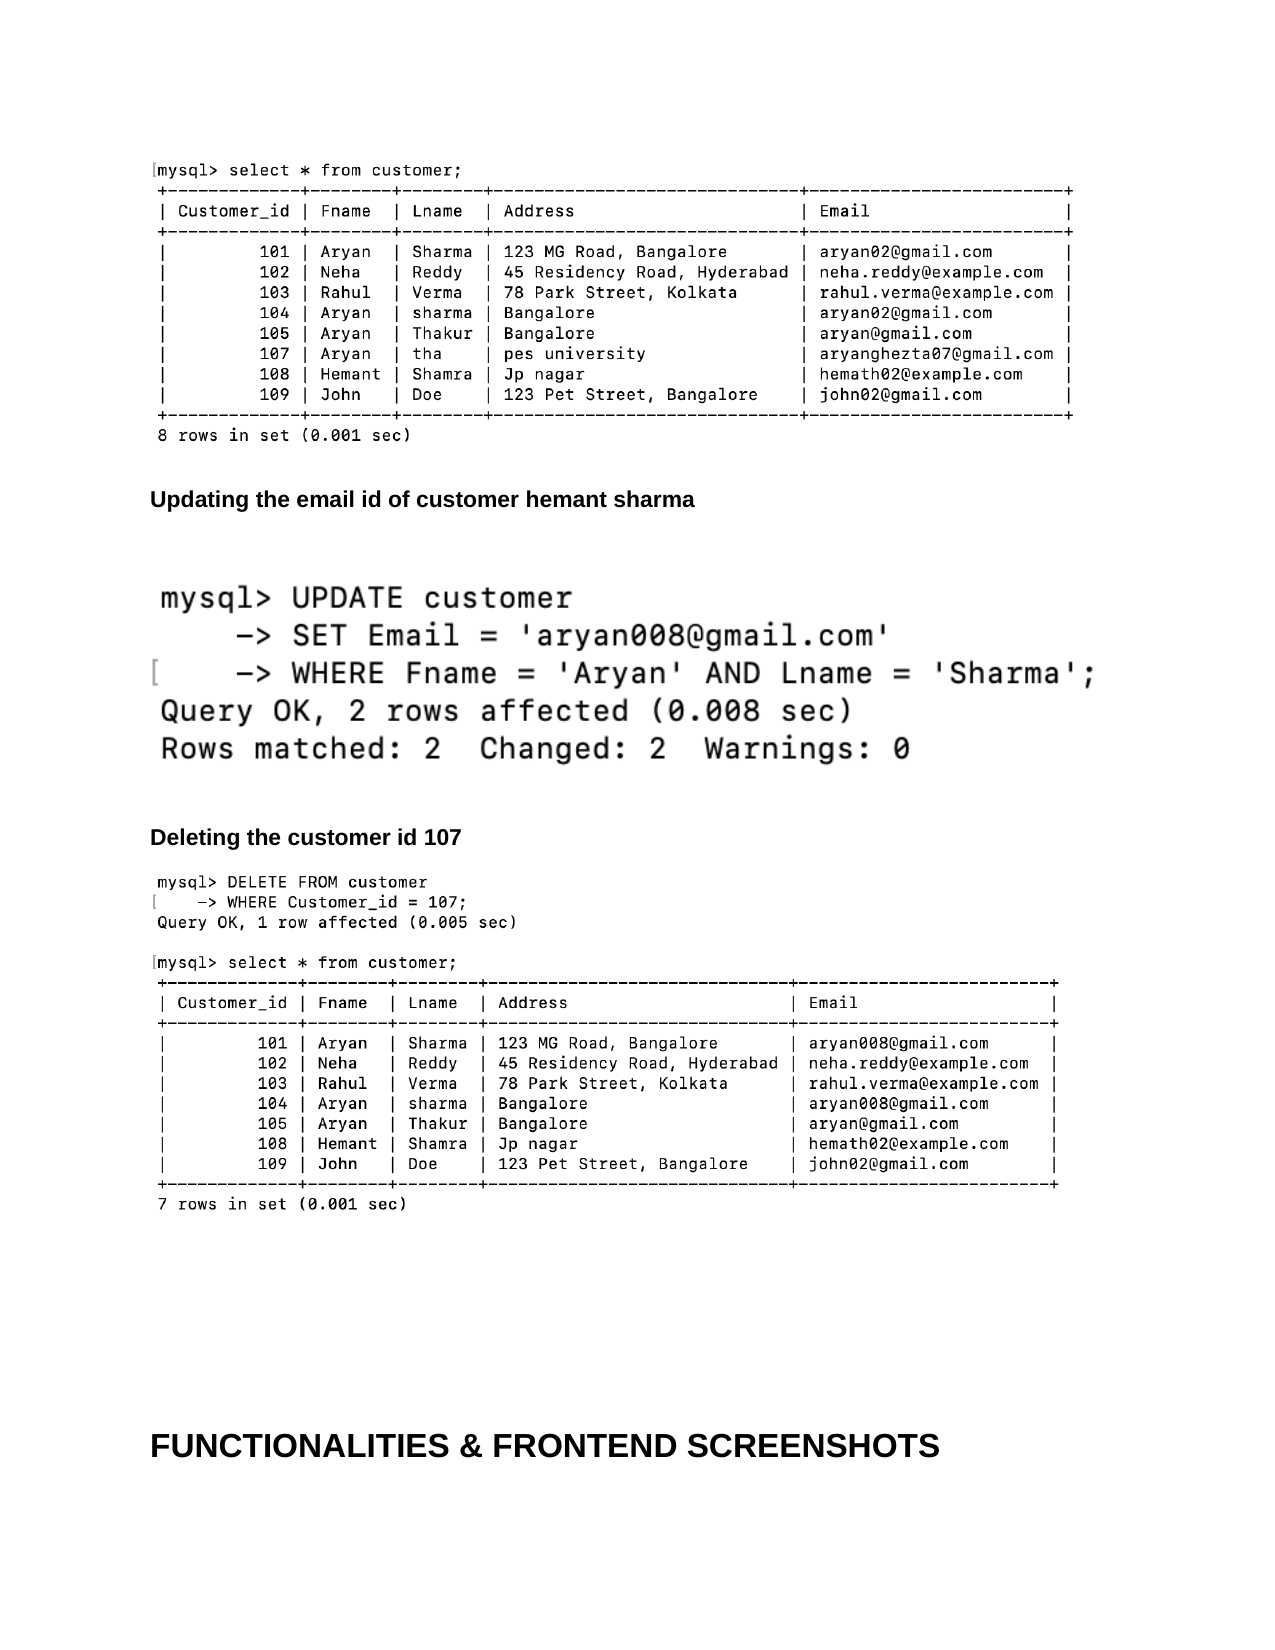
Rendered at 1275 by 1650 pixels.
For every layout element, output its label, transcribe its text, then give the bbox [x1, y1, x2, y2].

subtitle FUNCTIONALITIES & FRONTEND SCREENSHOTS [150, 1426, 1125, 1464]
text Deleting the customer id 107 [150, 824, 1125, 851]
picture [150, 854, 1125, 1222]
text Updating the email id of customer hemant sharma [150, 486, 1125, 512]
picture [150, 546, 1125, 791]
picture [150, 150, 1125, 452]
